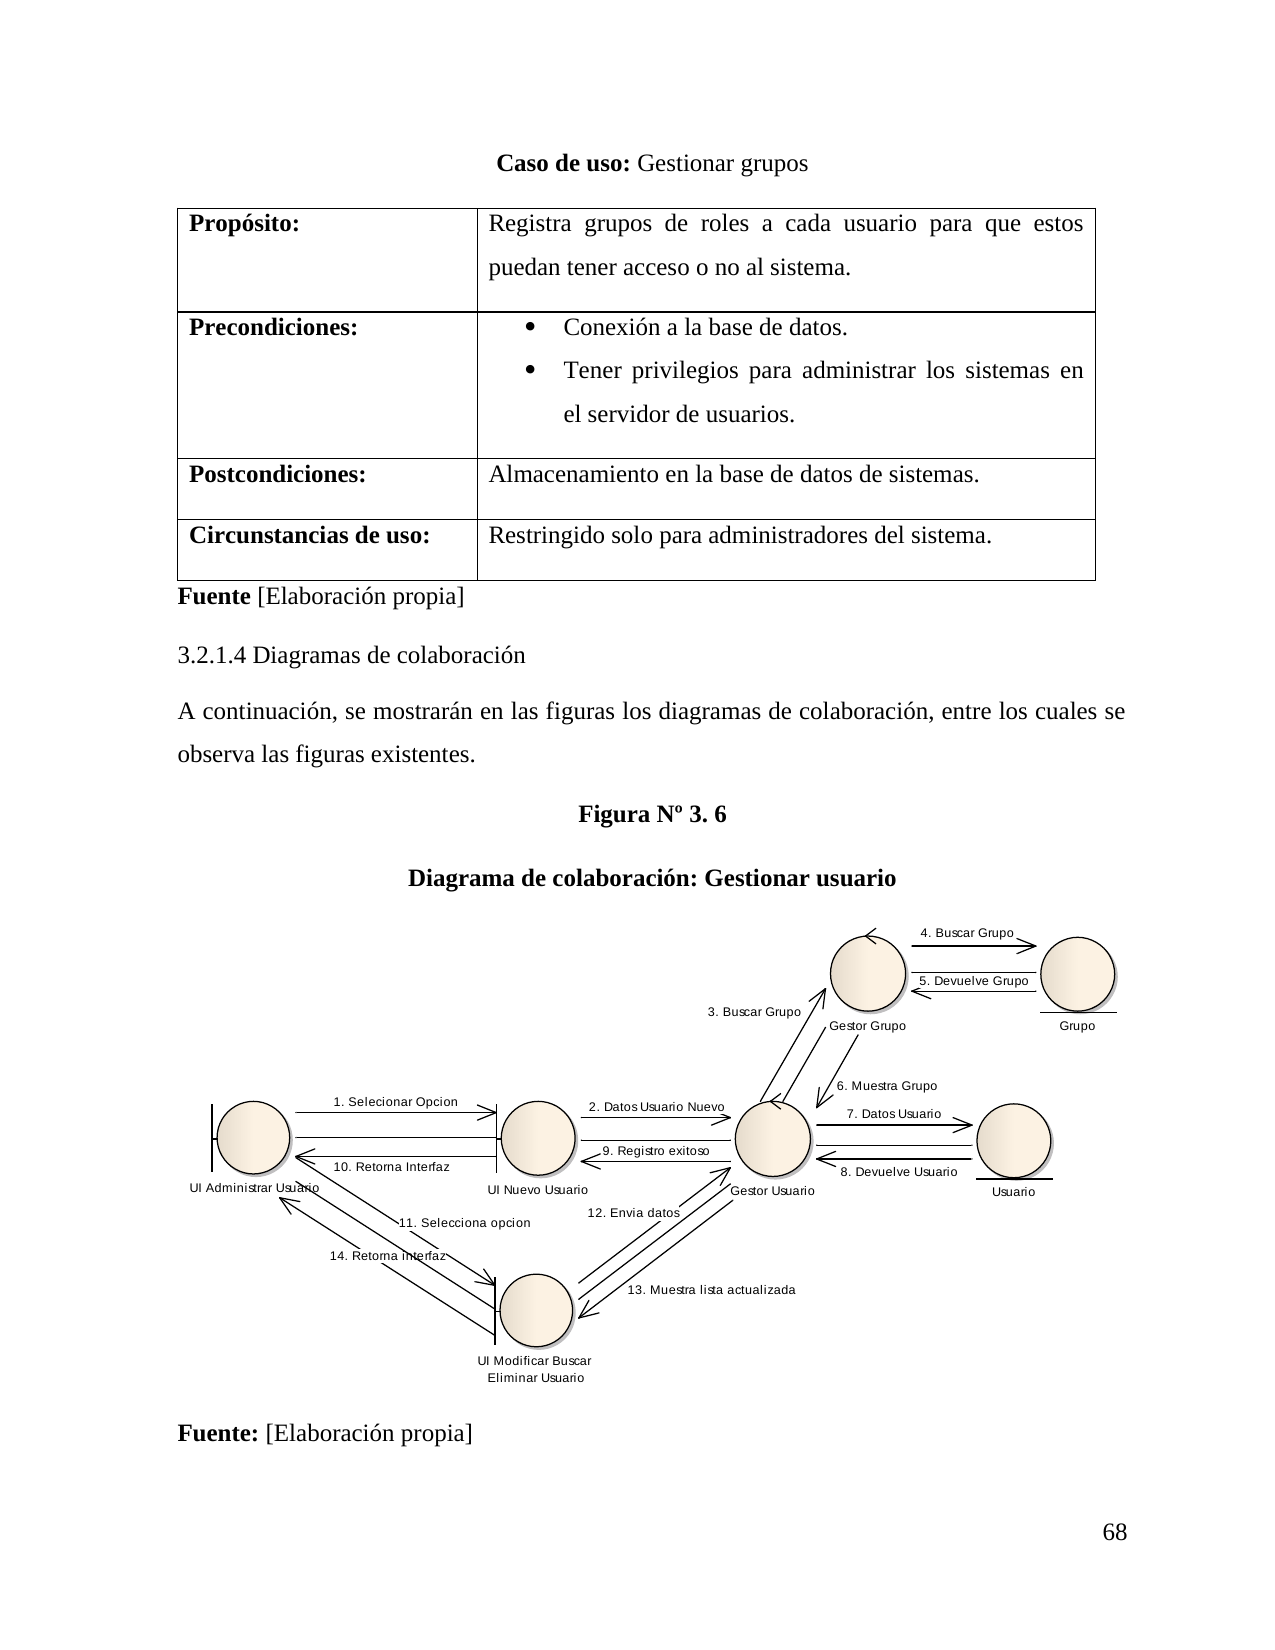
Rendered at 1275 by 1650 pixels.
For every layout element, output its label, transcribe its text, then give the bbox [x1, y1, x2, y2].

text Fuente [Elaboración propia] [177, 581, 1127, 609]
text Fuente: [Elaboración propia] [177, 1418, 1127, 1447]
table_cell Conexión a la base de datos. Tener privilegios para administrar los sistemas en el servidor de usuarios. [478, 313, 1095, 458]
text Caso de uso: Gestionar grupos [177, 148, 1127, 176]
table_cell Almacenamiento en la base de datos de sistemas. [478, 459, 1095, 519]
text Diagrama de colaboración: Gestionar usuario [177, 863, 1127, 892]
table_cell Circunstancias de uso: [178, 520, 477, 580]
table_cell Precondiciones: [178, 313, 477, 458]
table_header Registra grupos de roles a cada usuario para que estos puedan tener acceso o no al sistema. [478, 209, 1095, 311]
subtitle Diagramas de colaboración [177, 641, 1127, 669]
table_cell Restringido solo para administradores del sistema. [478, 520, 1095, 580]
text Figura Nº 3. 6 [177, 799, 1127, 828]
table_header Propósito: [178, 209, 477, 311]
text A continuación, se mostrarán en las figuras los diagramas de colaboración, entre los cuales se observa las figuras existentes. [177, 696, 1127, 768]
table_cell Postcondiciones: [178, 459, 477, 519]
